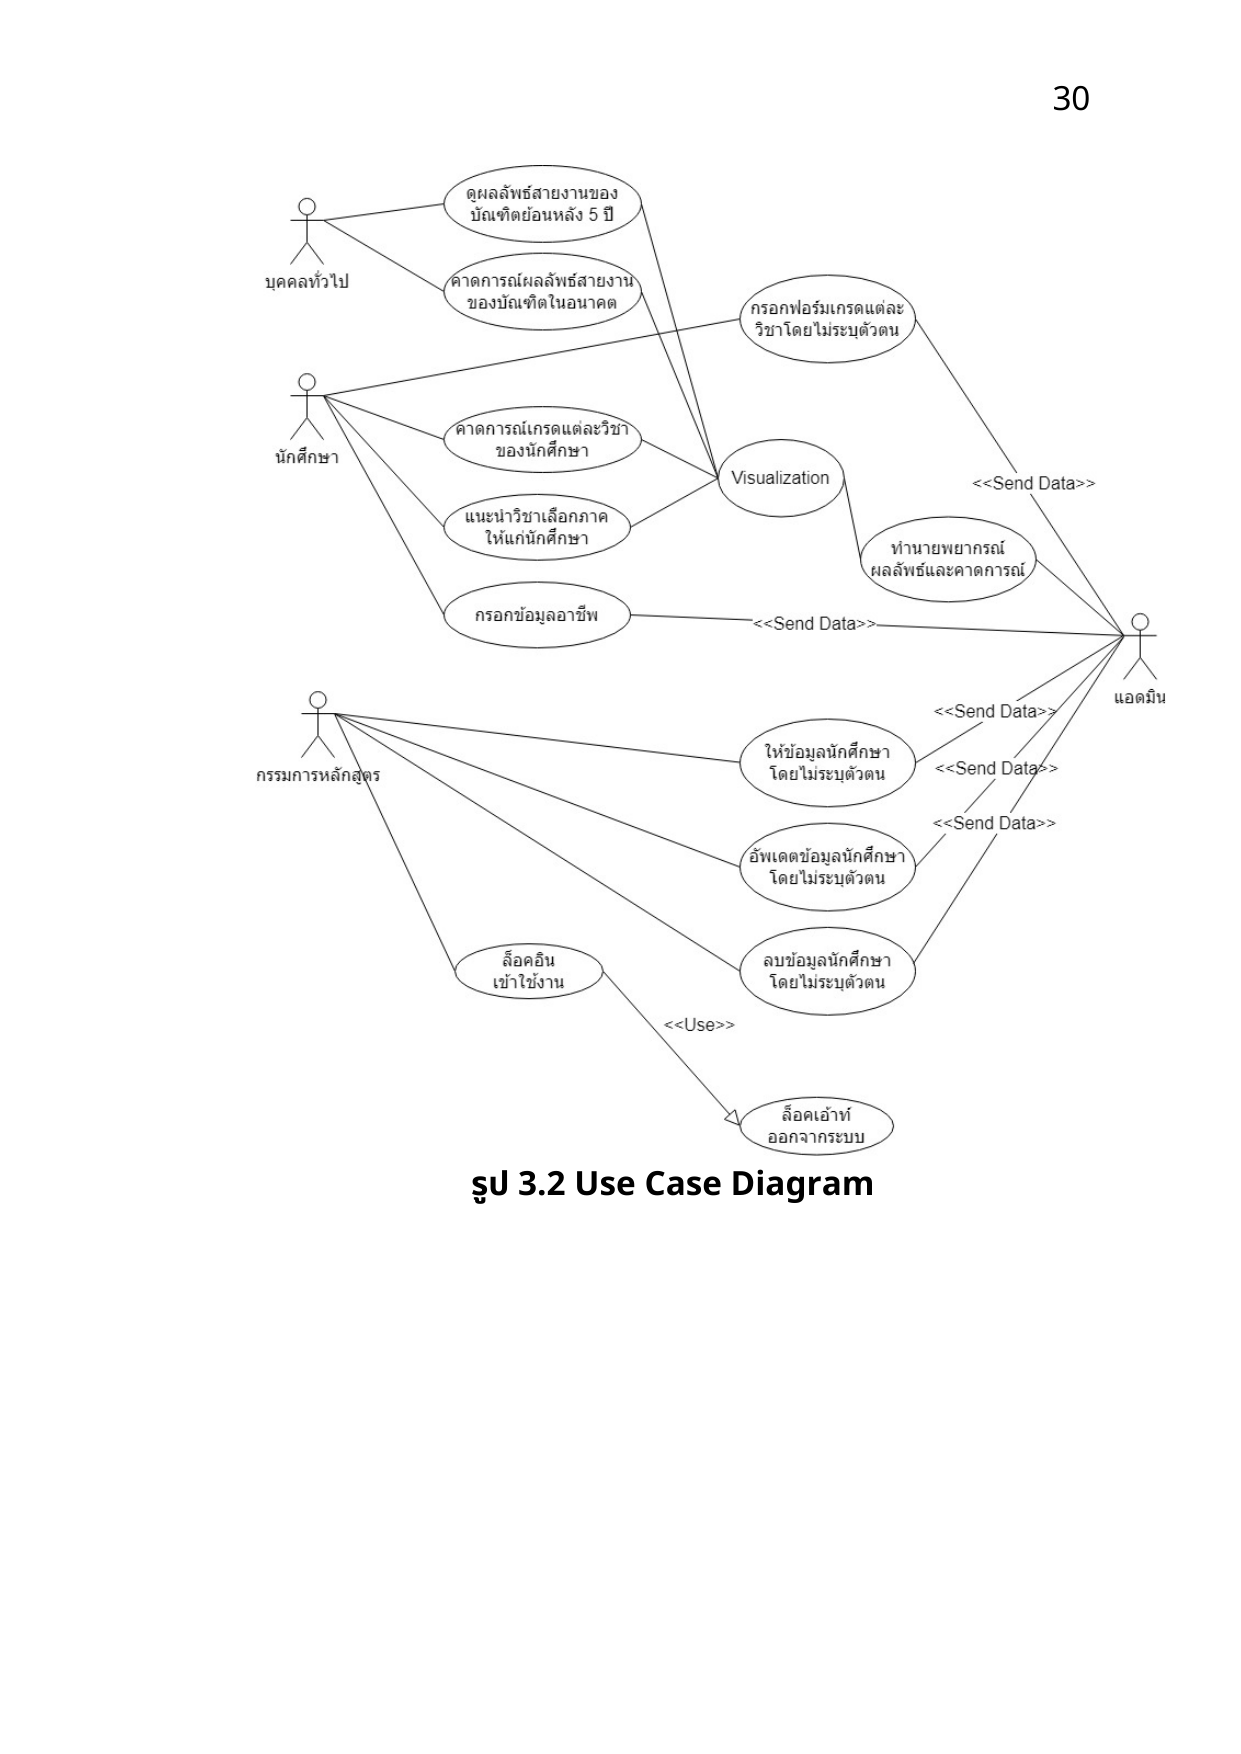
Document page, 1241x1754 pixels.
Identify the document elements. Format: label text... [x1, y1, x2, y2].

picture [255, 165, 1166, 1156]
list รูป 3.2 Use Case Diagram [255, 1159, 1090, 1210]
